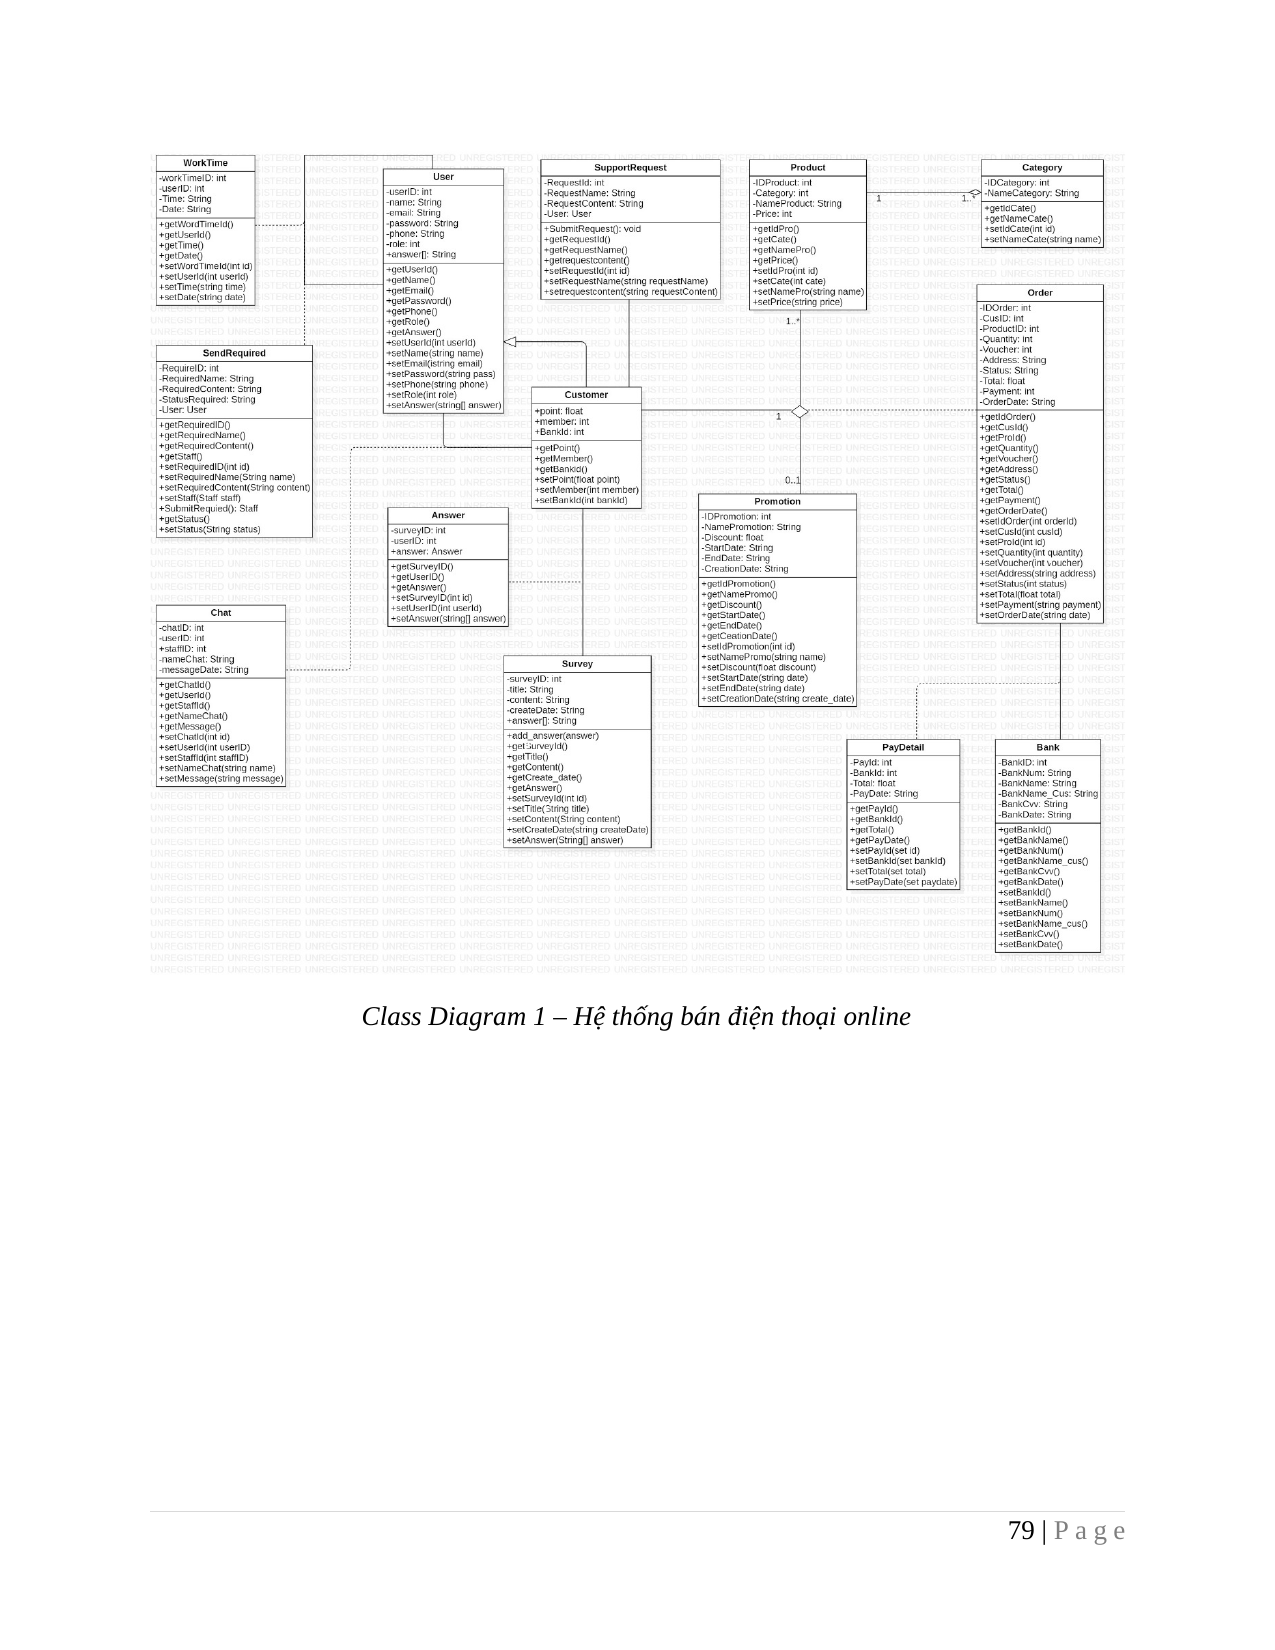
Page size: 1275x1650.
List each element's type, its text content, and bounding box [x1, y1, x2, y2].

text Class Diagram 1 – Hệ thống bán điện thoại online [150, 1000, 1125, 1031]
picture [150, 150, 1125, 975]
